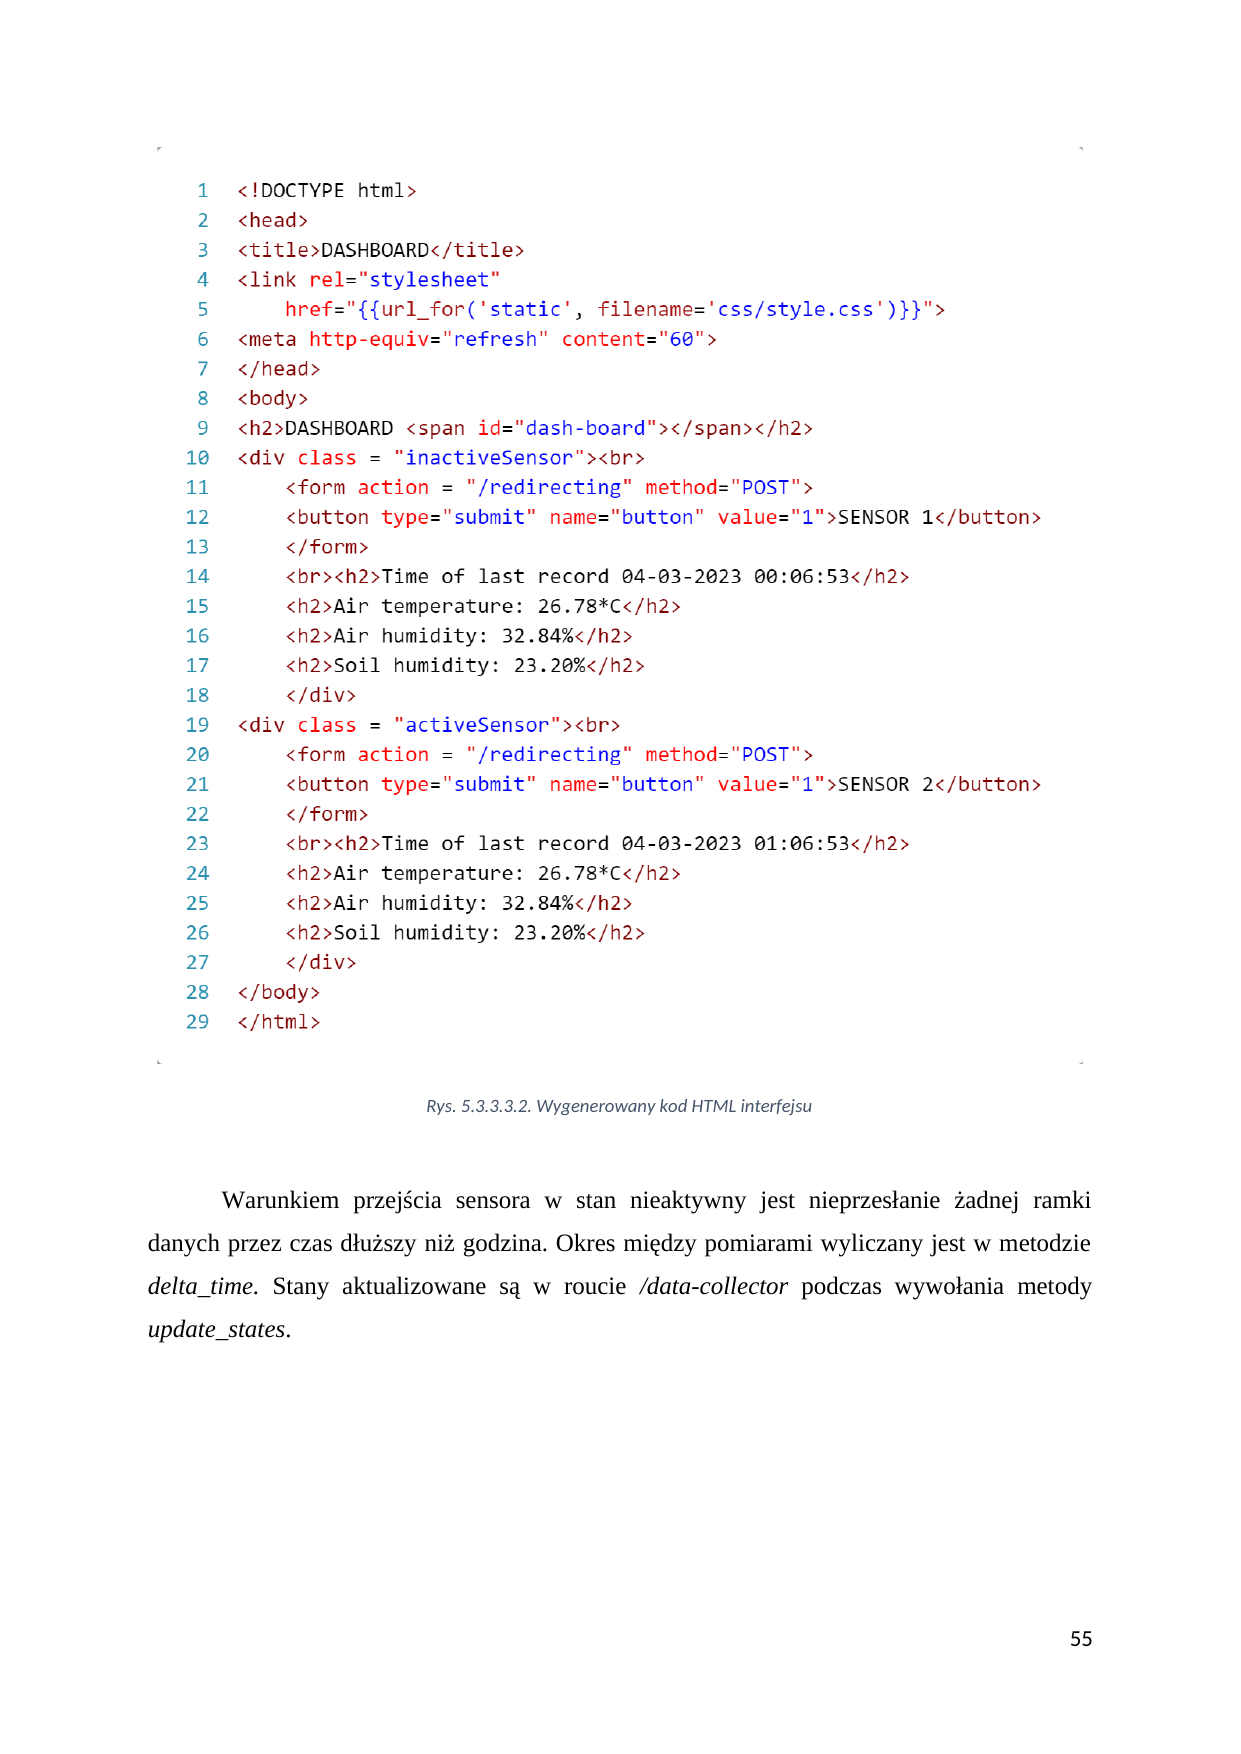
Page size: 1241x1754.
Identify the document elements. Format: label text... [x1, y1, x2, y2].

text Warunkiem przejścia sensora w stan nieaktywny jest nieprzesłanie żadnej ramki danych przez czas dłuższy niż godzina. Okres między pomiarami wyliczany jest w metodzie delta_time. Stany aktualizowane są w roucie /data-collector podczas wywołania metody update_states. [148, 1185, 1093, 1343]
text Rys. 5.3.3.3.2. Wygenerowany kod HTML interfejsu [148, 1094, 1093, 1117]
picture [157, 147, 1083, 1064]
